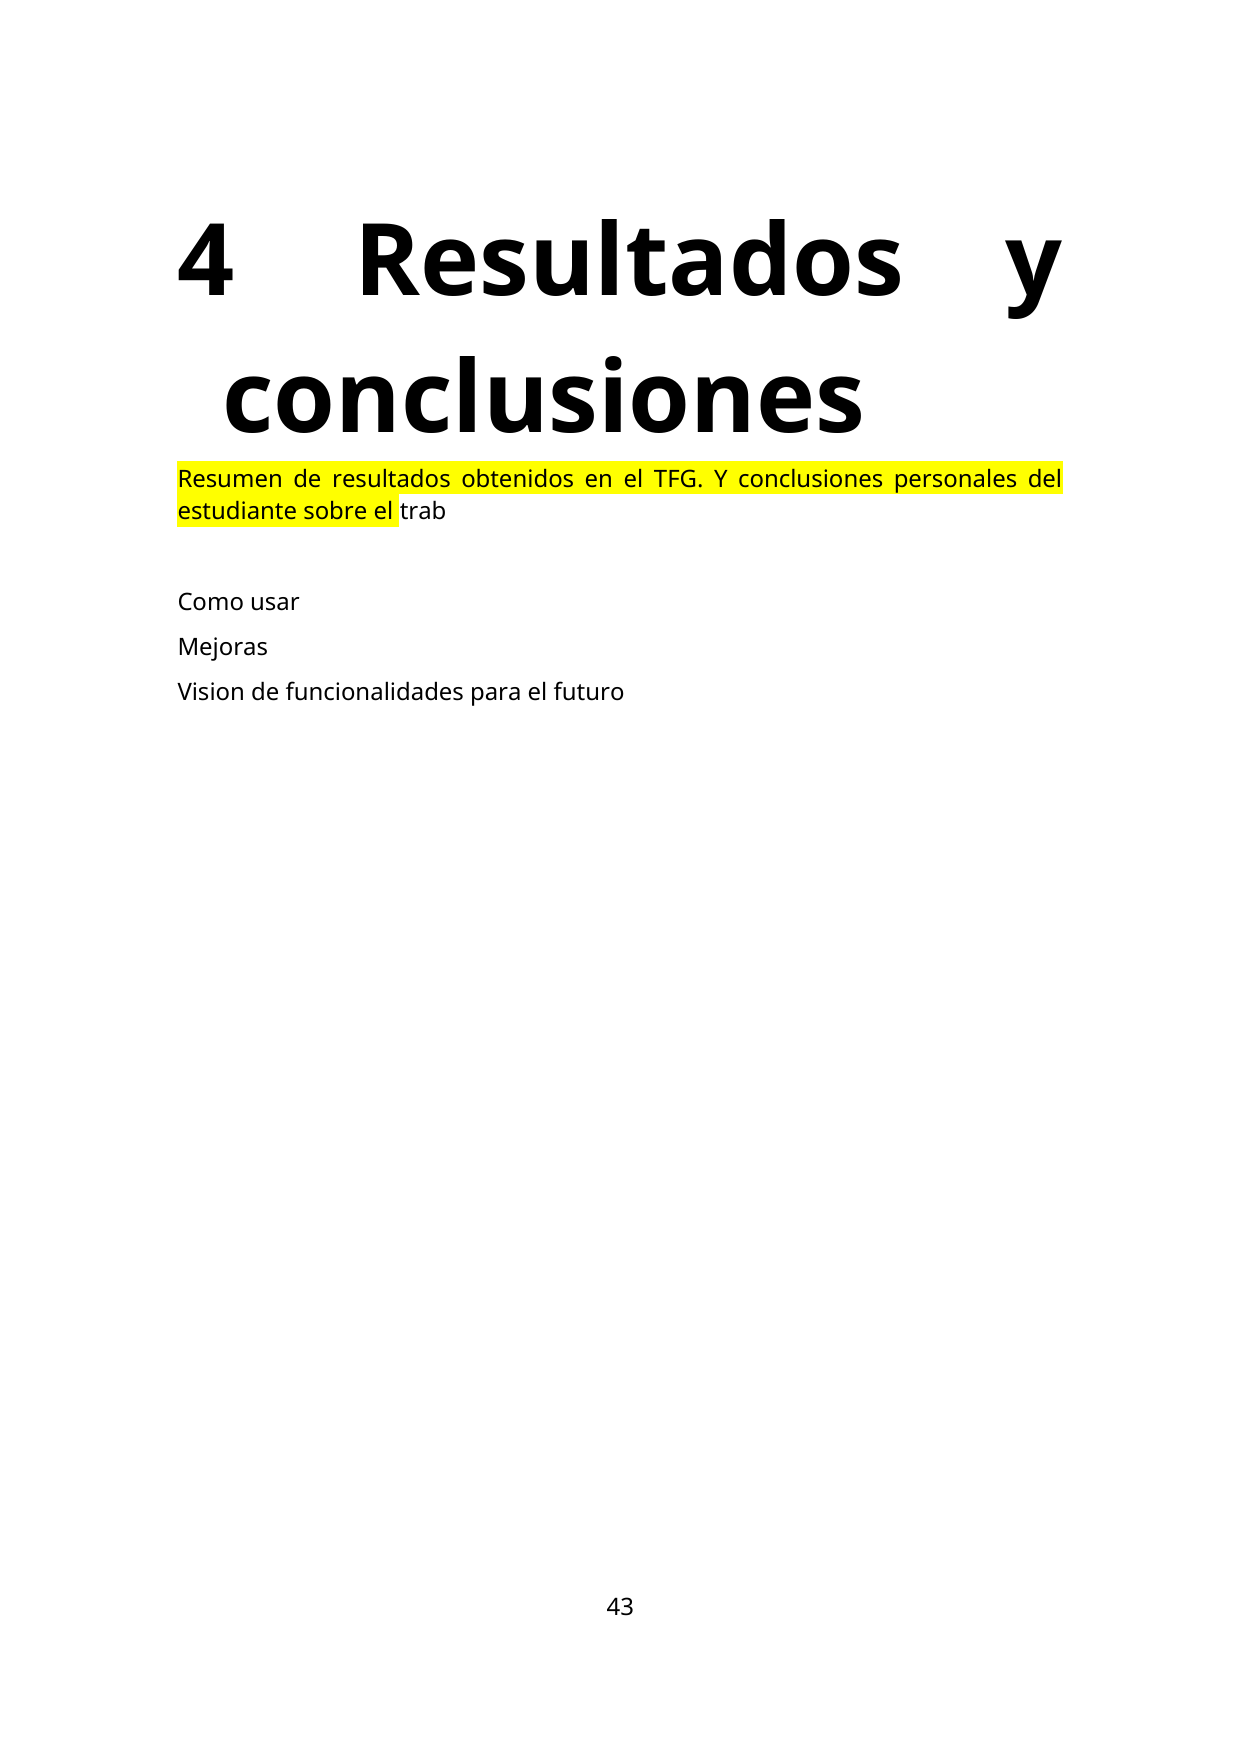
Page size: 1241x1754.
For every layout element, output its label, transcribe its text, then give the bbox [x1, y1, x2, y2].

subtitle Resultados y conclusiones [177, 189, 1063, 461]
text Mejoras [177, 629, 1063, 662]
text Como usar [177, 584, 1063, 617]
text Vision de funcionalidades para el futuro [177, 674, 1063, 707]
text Resumen de resultados obtenidos en el TFG. Y conclusiones personales del estudiante sobre el trab [399, 494, 1063, 527]
